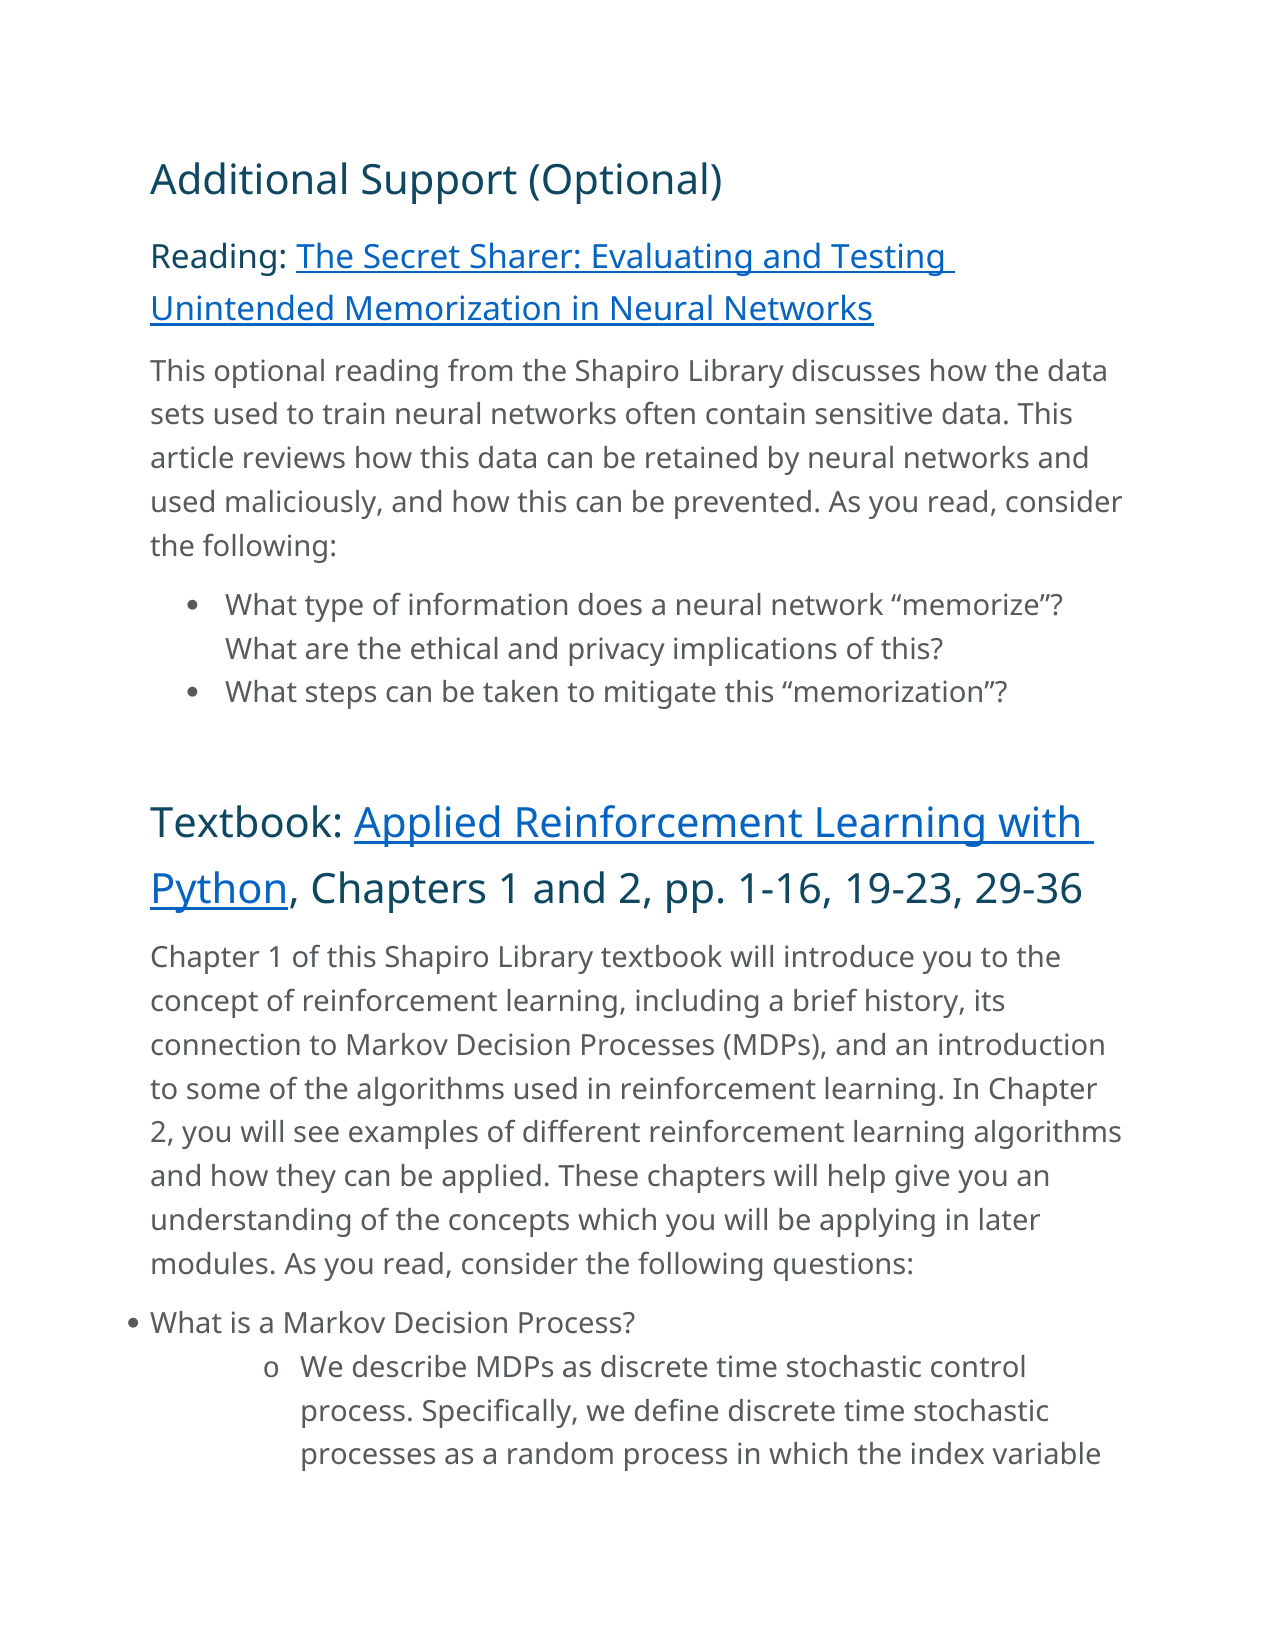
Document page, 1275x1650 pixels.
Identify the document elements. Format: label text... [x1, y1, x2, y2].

list What is a Markov Decision Process? [128, 1298, 1125, 1342]
list What type of information does a neural network “memorize”? What are the ethical and privacy implications of this? [187, 580, 1125, 668]
text This optional reading from the Shapiro Library discusses how the data sets used to train neural networks often contain sensitive data. This article reviews how this data can be retained by neural networks and used maliciously, and how this can be prevented. As you read, consider the following: [150, 346, 1125, 565]
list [262, 1342, 1125, 1473]
subtitle Reading: The Secret Sharer: Evaluating and Testing Unintended Memorization in Neural Networks [150, 232, 1125, 331]
subtitle Additional Support (Optional) [150, 150, 1125, 207]
text Chapter 1 of this Shapiro Library textbook will introduce you to the concept of reinforcement learning, including a brief history, its connection to Markov Decision Processes (MDPs), and an introduction to some of the algorithms used in reinforcement learning. In Chapter 2, you will see examples of different reinforcement learning algorithms and how they can be applied. These chapters will help give you an understanding of the concepts which you will be applying in later modules. As you read, consider the following questions: [150, 933, 1125, 1283]
list What steps can be taken to mitigate this “memorization”? [187, 668, 1125, 712]
subtitle Textbook: Applied Reinforcement Learning with Python, Chapters 1 and 2, pp. 1-16, 19-23, 29-36 [150, 793, 1125, 916]
